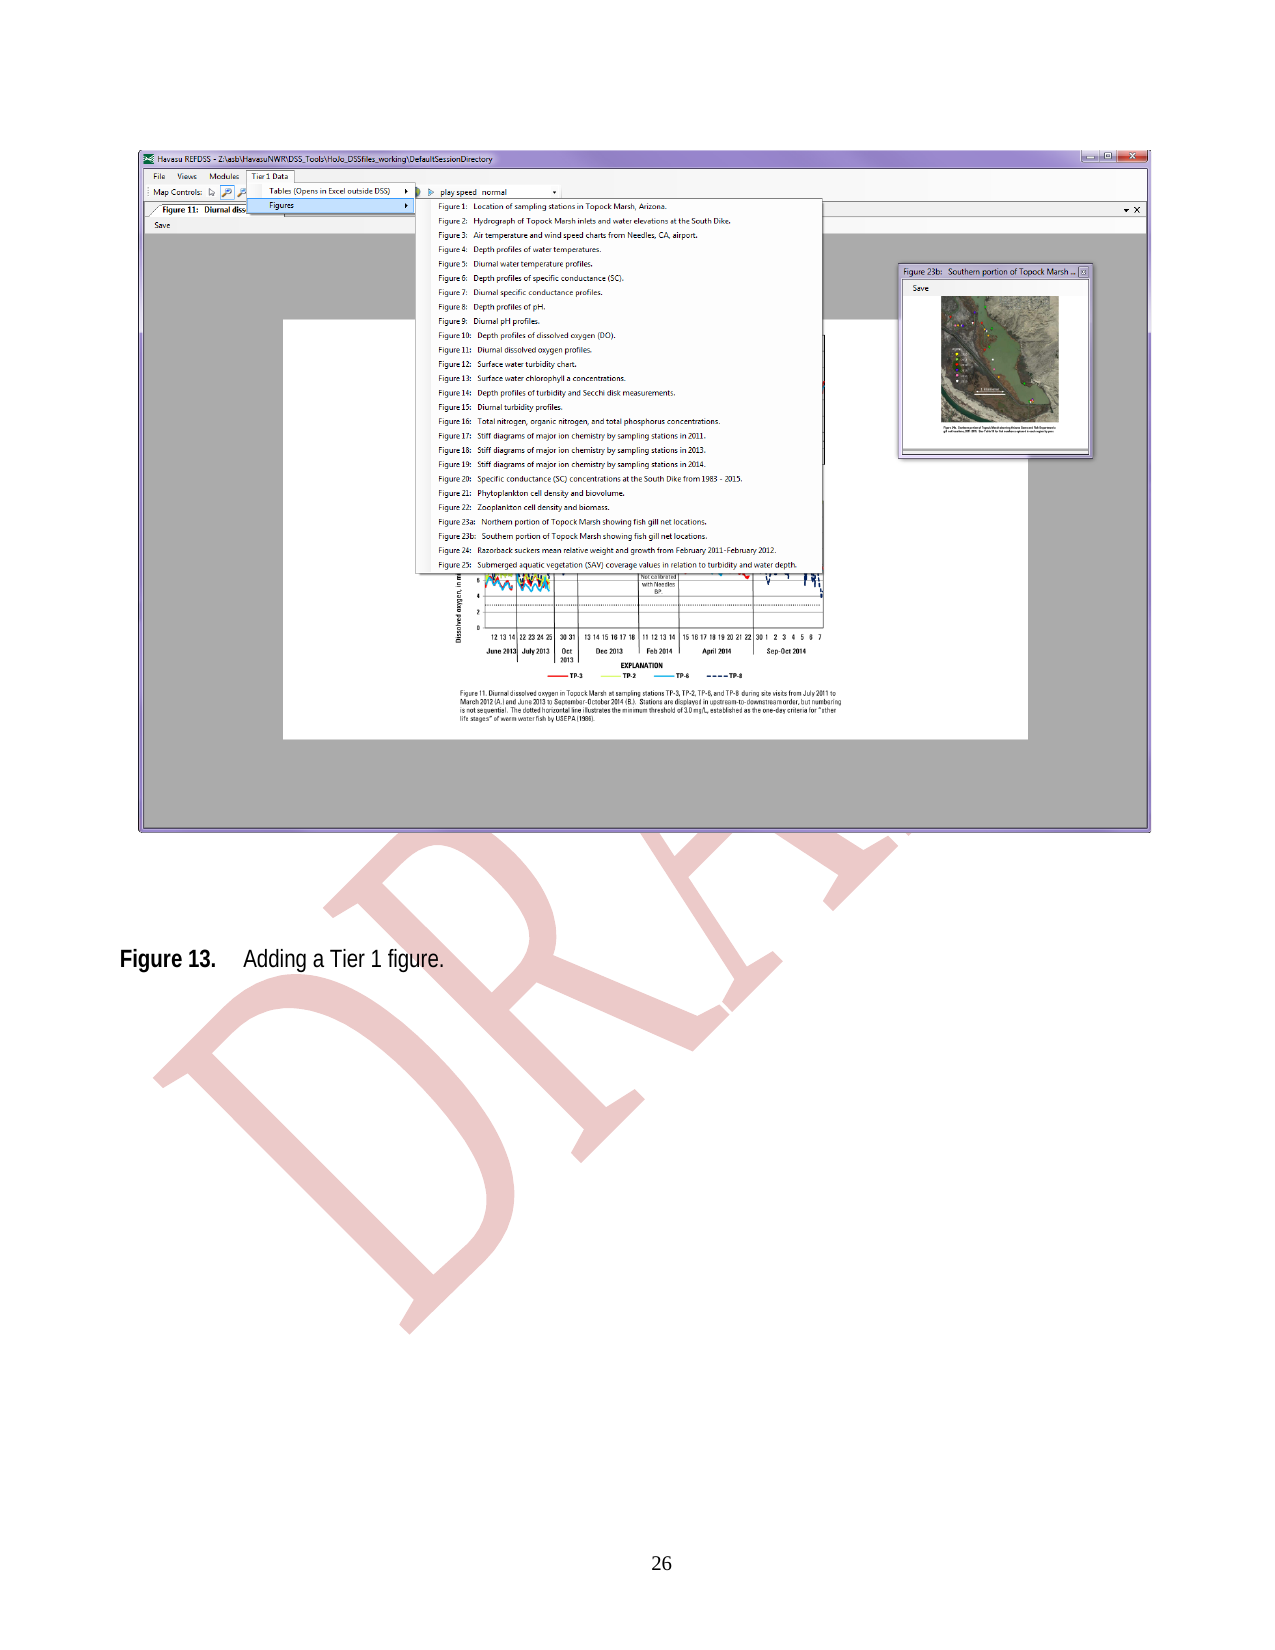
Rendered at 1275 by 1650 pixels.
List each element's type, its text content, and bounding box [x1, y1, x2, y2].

text Adding a Tier 1 figure. [168, 944, 1185, 973]
picture [138, 150, 1152, 833]
